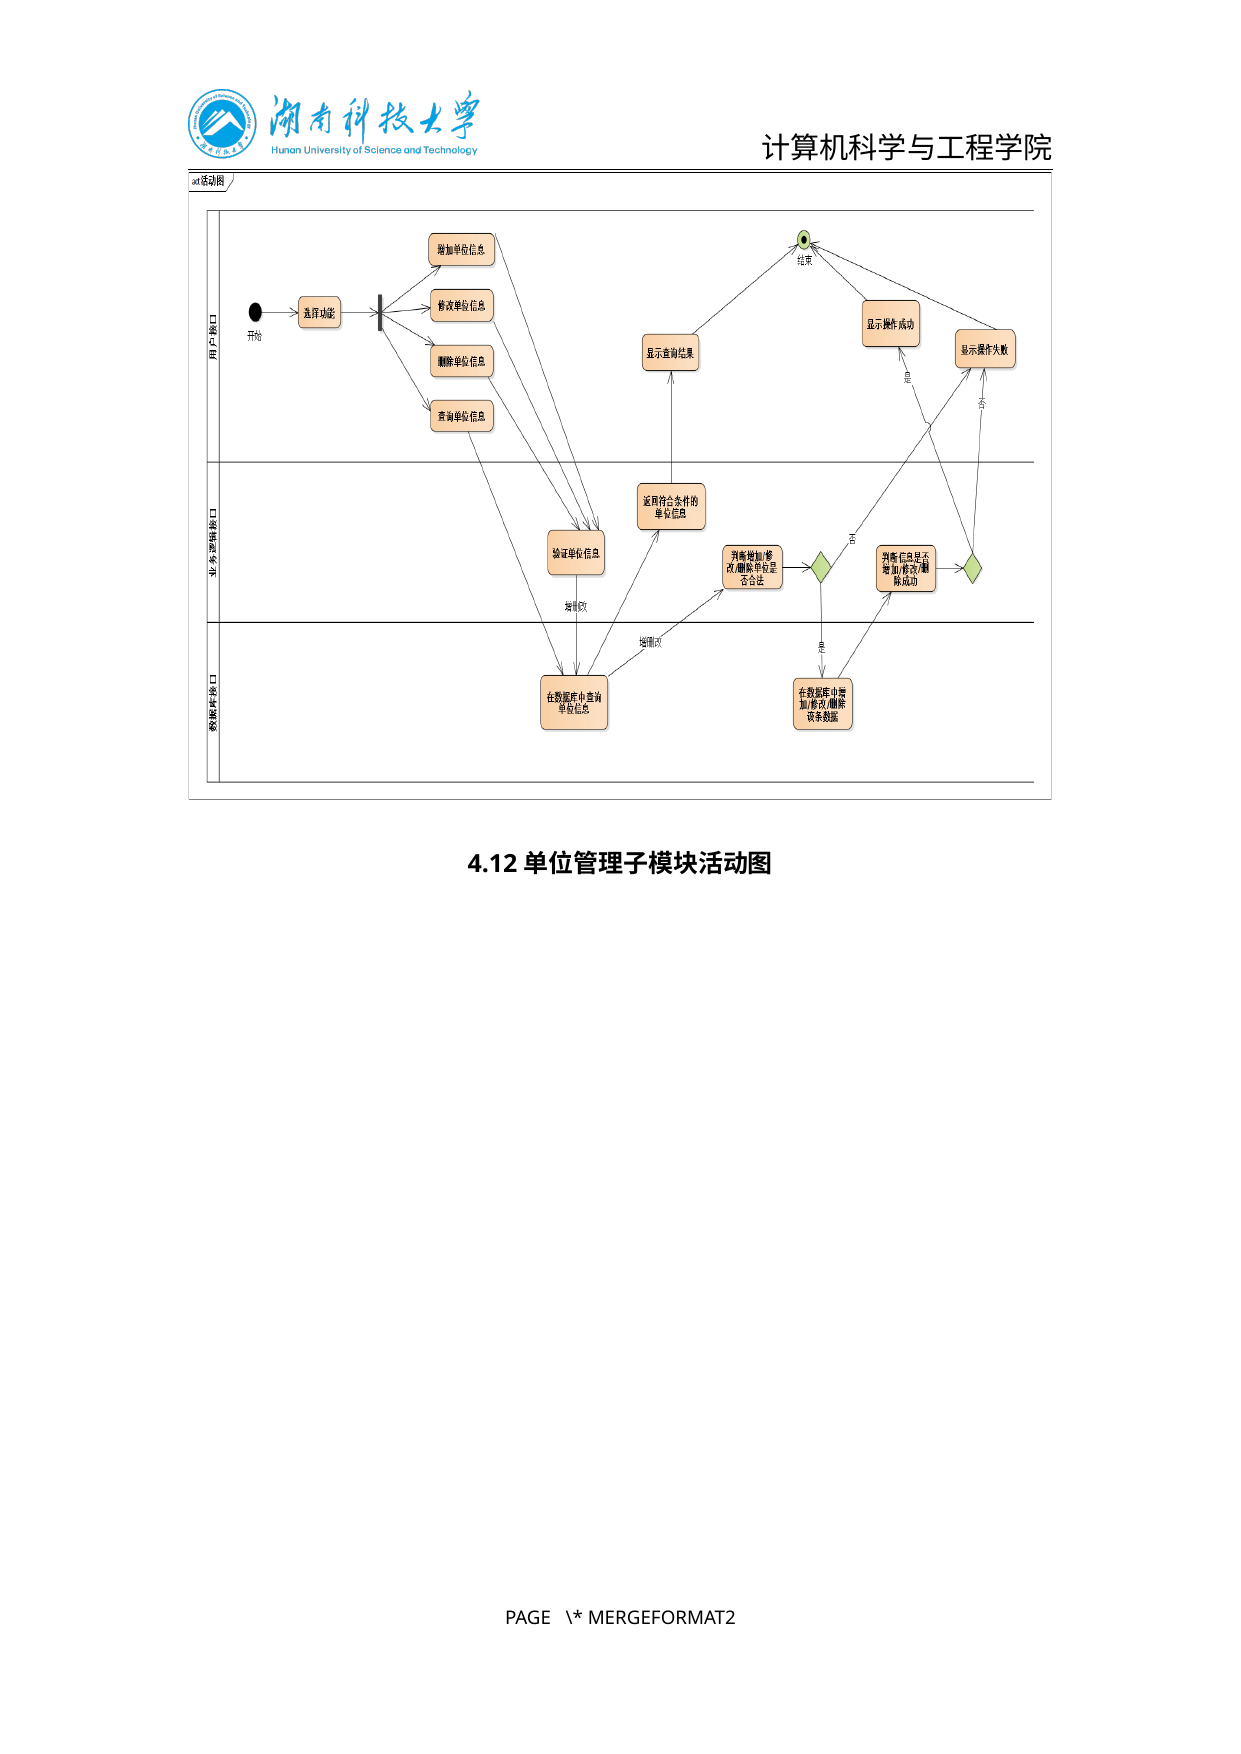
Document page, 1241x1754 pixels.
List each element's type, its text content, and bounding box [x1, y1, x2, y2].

picture [187, 88, 480, 159]
picture [188, 171, 1052, 800]
text 4.12 单位管理子模块活动图 [187, 829, 1053, 894]
